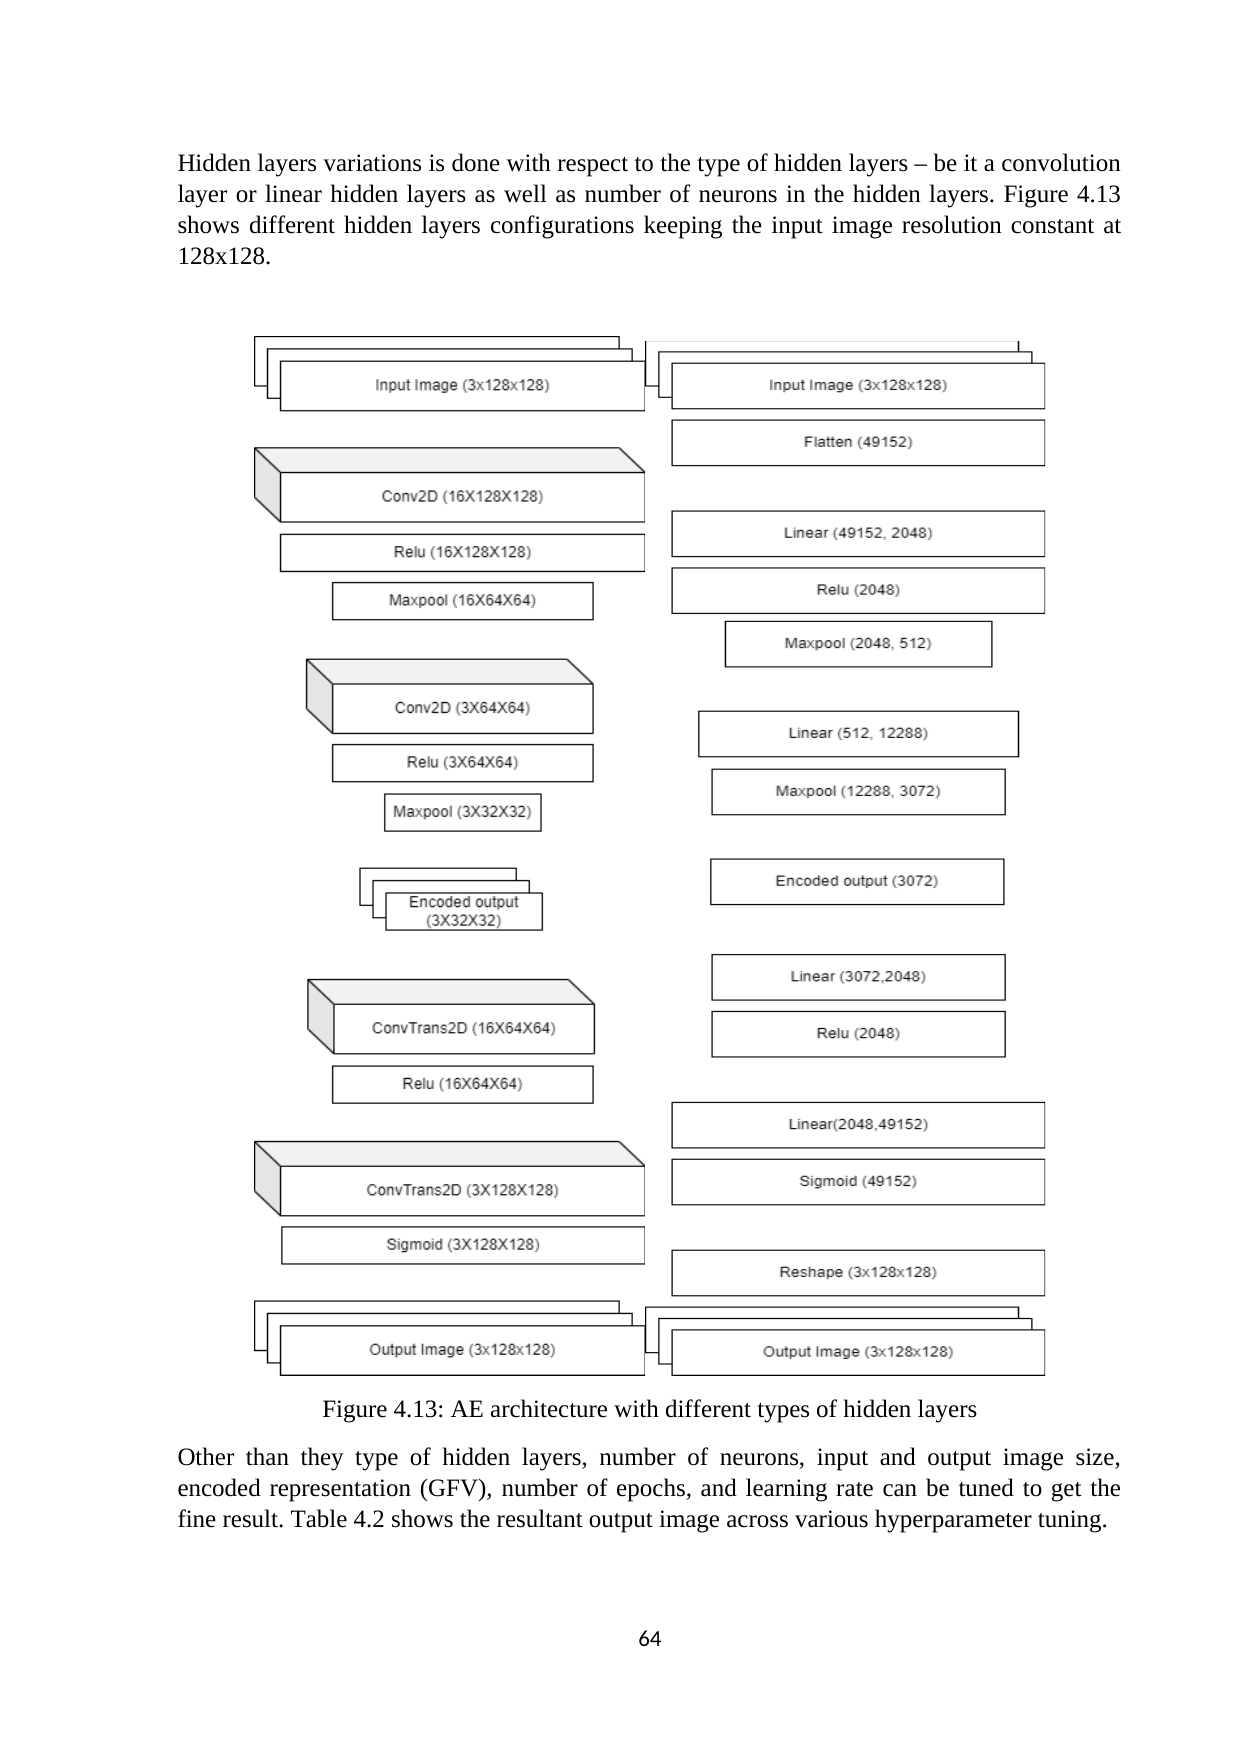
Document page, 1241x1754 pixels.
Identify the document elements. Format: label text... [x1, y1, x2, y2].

text Other than they type of hidden layers, number of neurons, input and output image size, encoded representation (GFV), number of epochs, and learning rate can be tuned to get the fine result. Table 4.2 shows the resultant output image across various hyperparameter tuning. [177, 1442, 1122, 1533]
text Figure 4.13: AE architecture with different types of hidden layers [177, 1394, 1122, 1423]
picture [254, 336, 1046, 1376]
text Hidden layers variations is done with respect to the type of hidden layers – be it a convolution layer or linear hidden layers as well as number of neurons in the hidden layers. Figure 4.13 shows different hidden layers configurations keeping the input image resolution constant at 128x128. [177, 148, 1122, 269]
